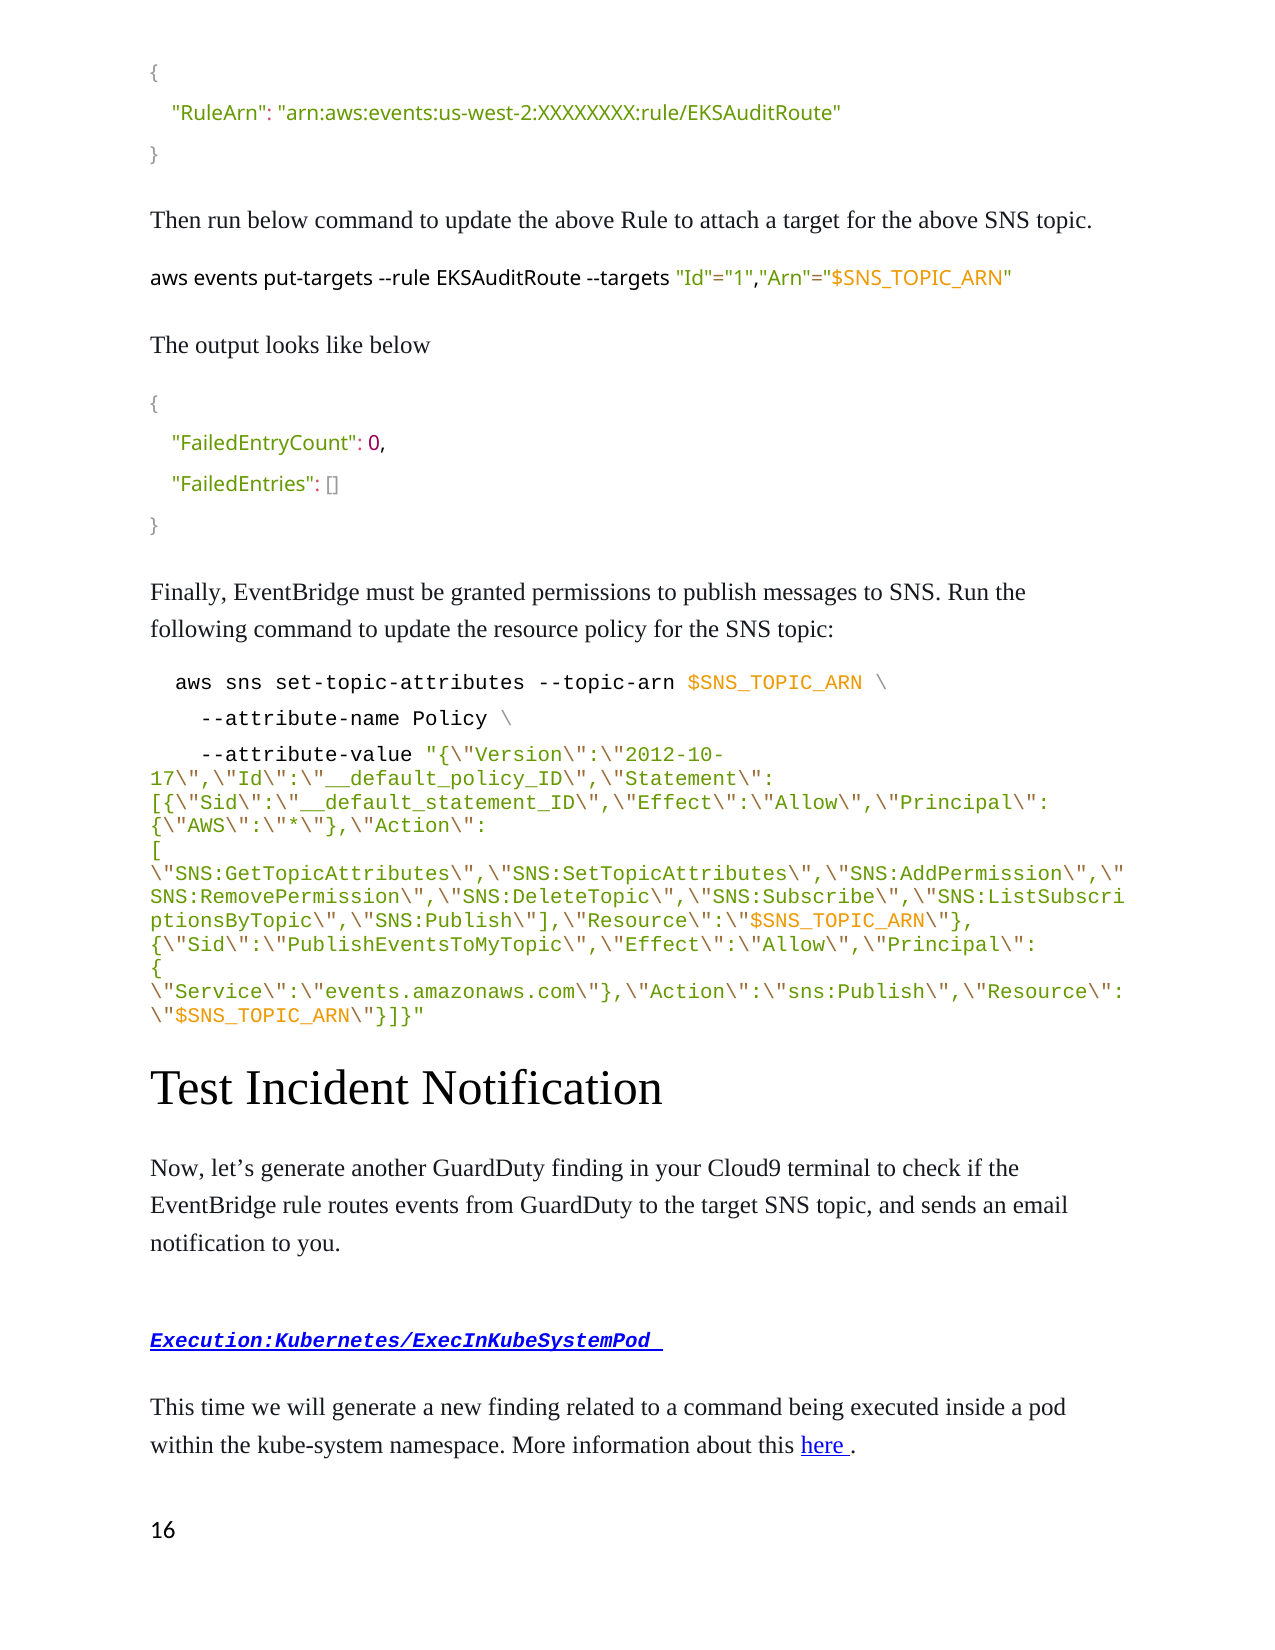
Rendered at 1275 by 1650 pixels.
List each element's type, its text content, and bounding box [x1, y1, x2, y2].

text This time we will generate a new finding related to a command being executed inside a pod within the kube-system namespace. More information about this here . [150, 1384, 1125, 1459]
text Finally, EventBridge must be granted permissions to publish messages to SNS. Run the following command to update the resource policy for the SNS topic: [150, 568, 1125, 643]
text } [150, 139, 1125, 167]
text } [150, 510, 1125, 539]
text --attribute-value "{\"Version\":\"2012-10-17\",\"Id\":\"__default_policy_ID\",\"Statement\":[{\"Sid\":\"__default_statement_ID\",\"Effect\":\"Allow\",\"Principal\":{\"AWS\":\"*\"},\"Action\":[\"SNS:GetTopicAttributes\",\"SNS:SetTopicAttributes\",\"SNS:AddPermission\",\"SNS:RemovePermission\",\"SNS:DeleteTopic\",\"SNS:Subscribe\",\"SNS:ListSubscriptionsByTopic\",\"SNS:Publish\"],\"Resource\":\"$SNS_TOPIC_ARN\"}, {\"Sid\":\"PublishEventsToMyTopic\",\"Effect\":\"Allow\",\"Principal\":{\"Service\":\"events.amazonaws.com\"},\"Action\":\"sns:Publish\",\"Resource\":\"$SNS_TOPIC_ARN\"}]}" [150, 744, 1125, 1028]
text "FailedEntries": [] [150, 469, 1125, 498]
text "RuleArn": "arn:aws:events:us-west-2:XXXXXXXX:rule/EKSAuditRoute" [150, 98, 1125, 127]
text Now, let’s generate another GuardDuty finding in your Cloud9 terminal to check if the EventBridge rule routes events from GuardDuty to the target SNS topic, and sends an email notification to you. [150, 1144, 1125, 1257]
text Then run below command to update the above Rule to attach a target for the above SNS topic. [150, 197, 1125, 234]
text The output looks like below [150, 321, 1125, 358]
text aws sns set-topic-attributes --topic-arn $SNS_TOPIC_ARN \ [150, 672, 1125, 696]
subtitle Test Incident Notification [150, 1057, 1125, 1115]
text --attribute-name Policy \ [150, 708, 1125, 732]
text { [150, 388, 1125, 416]
text "FailedEntryCount": 0, [150, 428, 1125, 457]
subtitle Execution:Kubernetes/ExecInKubeSystemPod [150, 1320, 1125, 1354]
text { [150, 57, 1125, 86]
text aws events put-targets --rule EKSAuditRoute --targets "Id"="1","Arn"="$SNS_TOPIC_ARN" [150, 263, 1125, 292]
